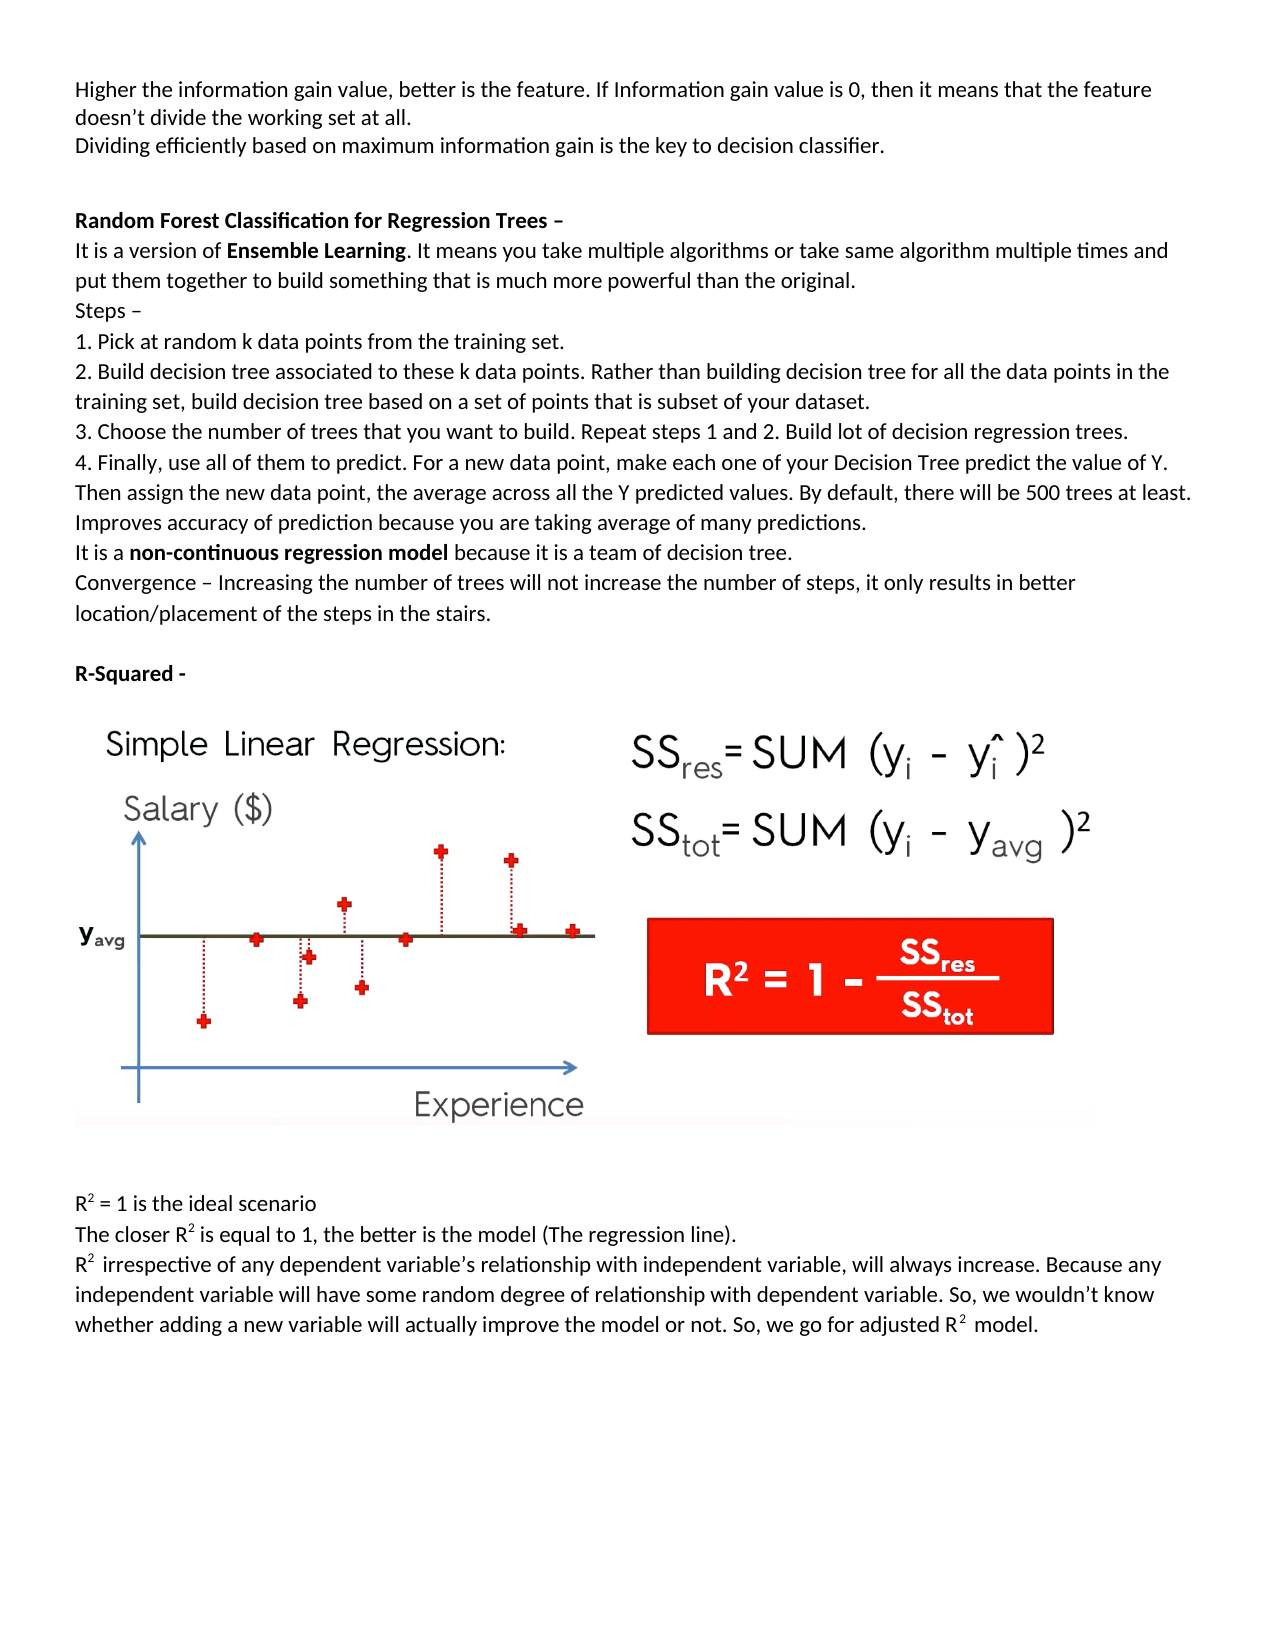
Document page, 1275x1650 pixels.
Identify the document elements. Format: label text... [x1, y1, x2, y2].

text 2. Build decision tree associated to these k data points. Rather than building decision tree for all the data points in the training set, build decision tree based on a set of points that is subset of your dataset. [75, 357, 1200, 415]
text Random Forest Classification for Regression Trees – [75, 206, 1200, 234]
text R-Squared - [75, 659, 1200, 687]
text Dividing efficiently based on maximum information gain is the key to decision classifier. [75, 131, 1200, 159]
text The closer R2 is equal to 1, the better is the model (The regression line). [75, 1220, 1200, 1248]
text R2 = 1 is the ideal scenario [75, 1189, 1200, 1218]
picture [75, 719, 1093, 1127]
text Convergence – Increasing the number of trees will not increase the number of steps, it only results in better location/placement of the steps in the stairs. [75, 568, 1200, 627]
text It is a version of Ensemble Learning. It means you take multiple algorithms or take same algorithm multiple times and put them together to build something that is much more powerful than the original. [75, 236, 1200, 294]
text 3. Choose the number of trees that you want to build. Repeat steps 1 and 2. Build lot of decision regression trees. [75, 417, 1200, 445]
text 1. Pick at random k data points from the training set. [75, 327, 1200, 355]
text Improves accuracy of prediction because you are taking average of many predictions. [75, 508, 1200, 536]
text It is a non-continuous regression model because it is a team of decision tree. [75, 538, 1200, 566]
text R2 irrespective of any dependent variable’s relationship with independent variable, will always increase. Because any independent variable will have some random degree of relationship with dependent variable. So, we wouldn’t know whether adding a new variable will actually improve the model or not. So, we go for adjusted R2 model. [75, 1250, 1200, 1338]
text 4. Finally, use all of them to predict. For a new data point, make each one of your Decision Tree predict the value of Y. Then assign the new data point, the average across all the Y predicted values. By default, there will be 500 trees at least. [75, 448, 1200, 506]
text Higher the information gain value, better is the feature. If Information gain value is 0, then it means that the feature doesn’t divide the working set at all. [75, 75, 1200, 131]
text Steps – [75, 297, 1200, 324]
